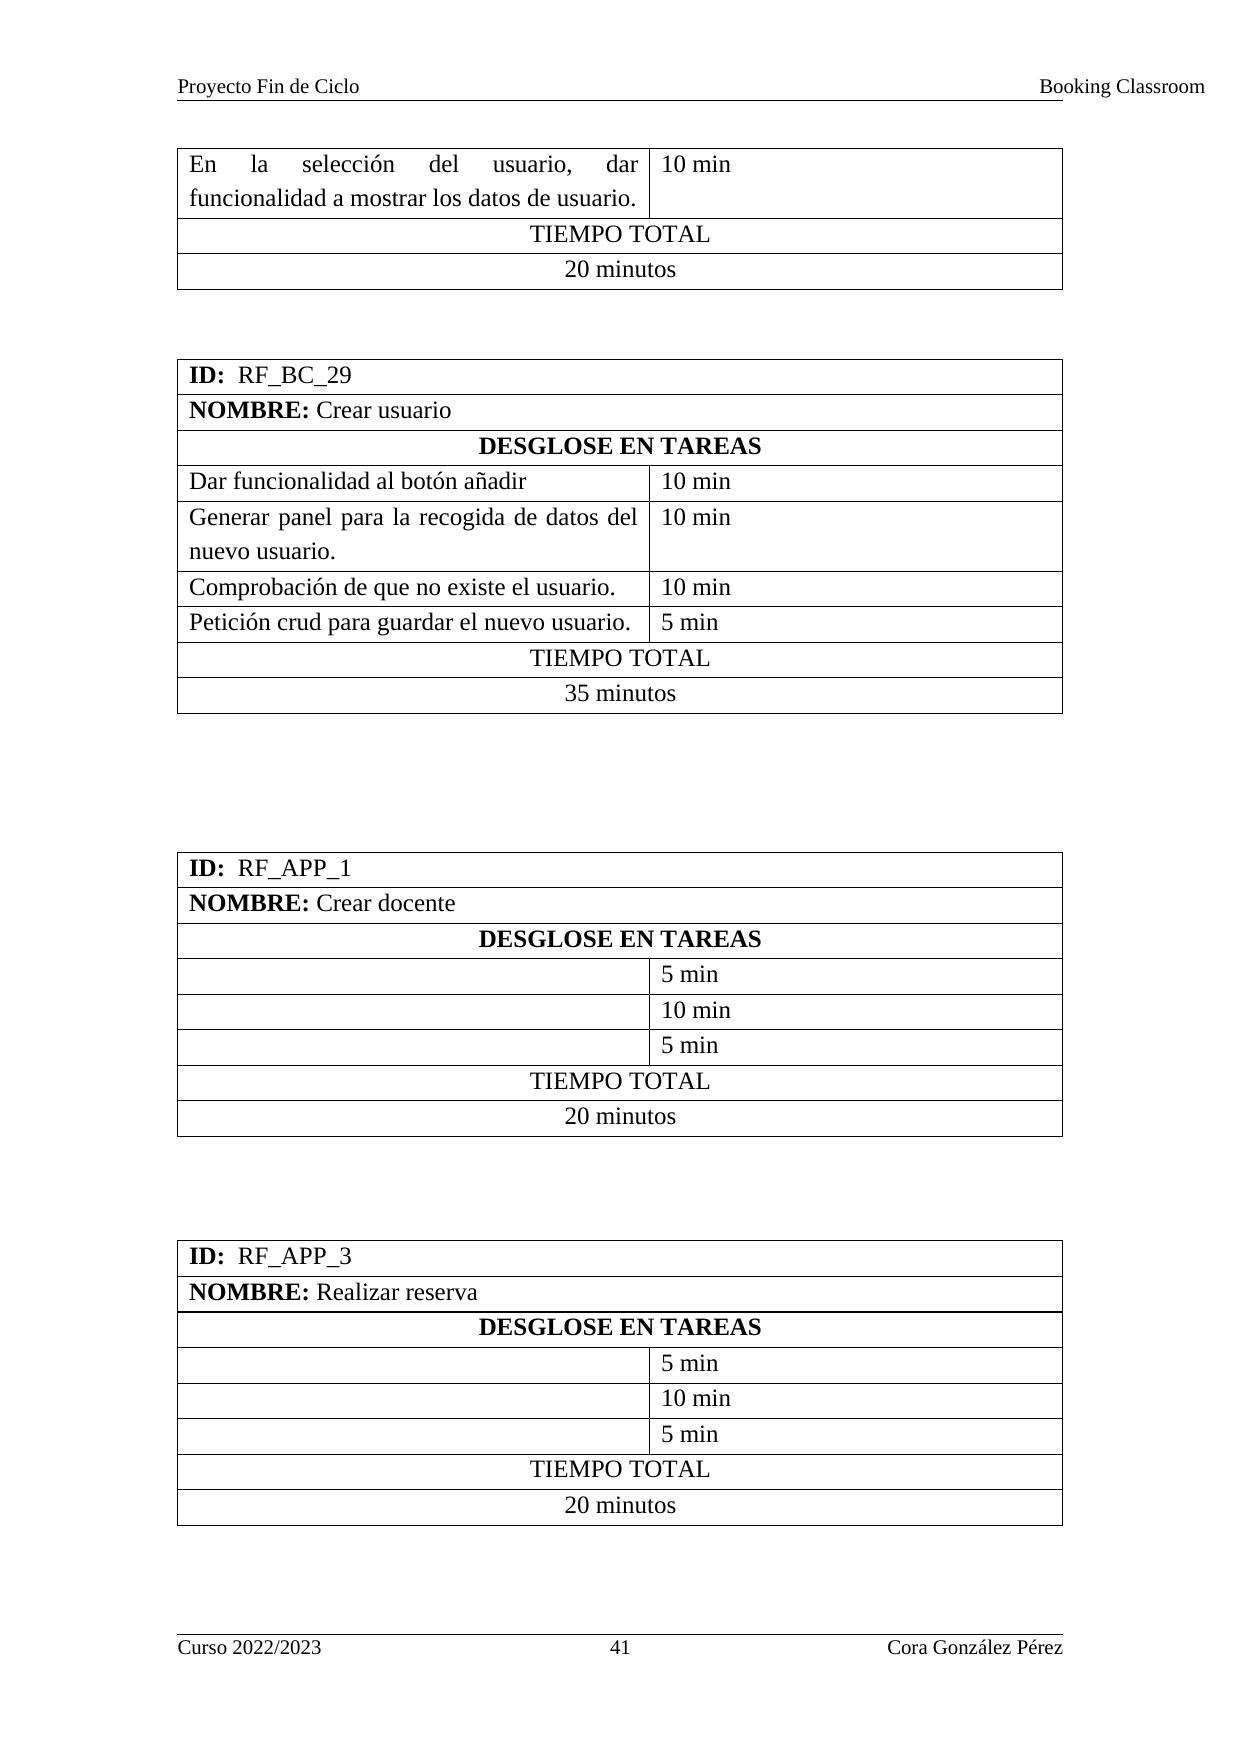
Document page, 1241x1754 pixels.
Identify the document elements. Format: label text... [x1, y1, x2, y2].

table_cell NOMBRE: Crear docente [178, 888, 1062, 923]
table_cell 5 min [650, 1030, 1062, 1065]
table_cell 5 min [650, 959, 1062, 994]
table_cell DESGLOSE EN TAREAS [178, 431, 1062, 465]
table_cell 10 min [650, 466, 1062, 501]
table_cell 10 min [650, 149, 1062, 218]
table_cell DESGLOSE EN TAREAS [178, 1313, 1062, 1347]
table_cell [178, 1384, 649, 1418]
table_header ID: RF_BC_29 [178, 360, 1062, 394]
table_cell 5 min [650, 607, 1062, 642]
table_cell [178, 1030, 649, 1065]
table_cell 10 min [650, 572, 1062, 606]
table_cell NOMBRE: Realizar reserva [178, 1277, 1062, 1311]
table_cell 20 minutos [178, 1101, 1062, 1136]
table_cell 20 minutos [178, 1490, 1062, 1524]
table_cell [178, 1348, 649, 1382]
table_cell [178, 959, 649, 994]
table_cell Generar panel para la recogida de datos del nuevo usuario. [178, 502, 649, 571]
table_cell TIEMPO TOTAL [178, 219, 1062, 253]
table_cell 5 min [650, 1419, 1062, 1453]
table_header ID: RF_APP_3 [178, 1241, 1062, 1276]
table_cell TIEMPO TOTAL [178, 1066, 1062, 1100]
table_cell Dar funcionalidad al botón añadir [178, 466, 649, 501]
table_cell NOMBRE: Crear usuario [178, 395, 1062, 430]
table_cell En la selección del usuario, dar funcionalidad a mostrar los datos de usuario. [178, 149, 649, 218]
table_cell Petición crud para guardar el nuevo usuario. [178, 607, 649, 642]
table_header ID: RF_APP_1 [178, 853, 1062, 887]
table_cell 5 min [650, 1348, 1062, 1382]
table_cell TIEMPO TOTAL [178, 1455, 1062, 1489]
table_cell 10 min [650, 1384, 1062, 1418]
table_cell Comprobación de que no existe el usuario. [178, 572, 649, 606]
table_cell 20 minutos [178, 254, 1062, 289]
table_cell 35 minutos [178, 678, 1062, 713]
table_cell 10 min [650, 502, 1062, 571]
table_cell TIEMPO TOTAL [178, 643, 1062, 677]
table_cell [178, 1419, 649, 1453]
table_cell 10 min [650, 995, 1062, 1029]
table_cell DESGLOSE EN TAREAS [178, 924, 1062, 958]
table_cell [178, 995, 649, 1029]
